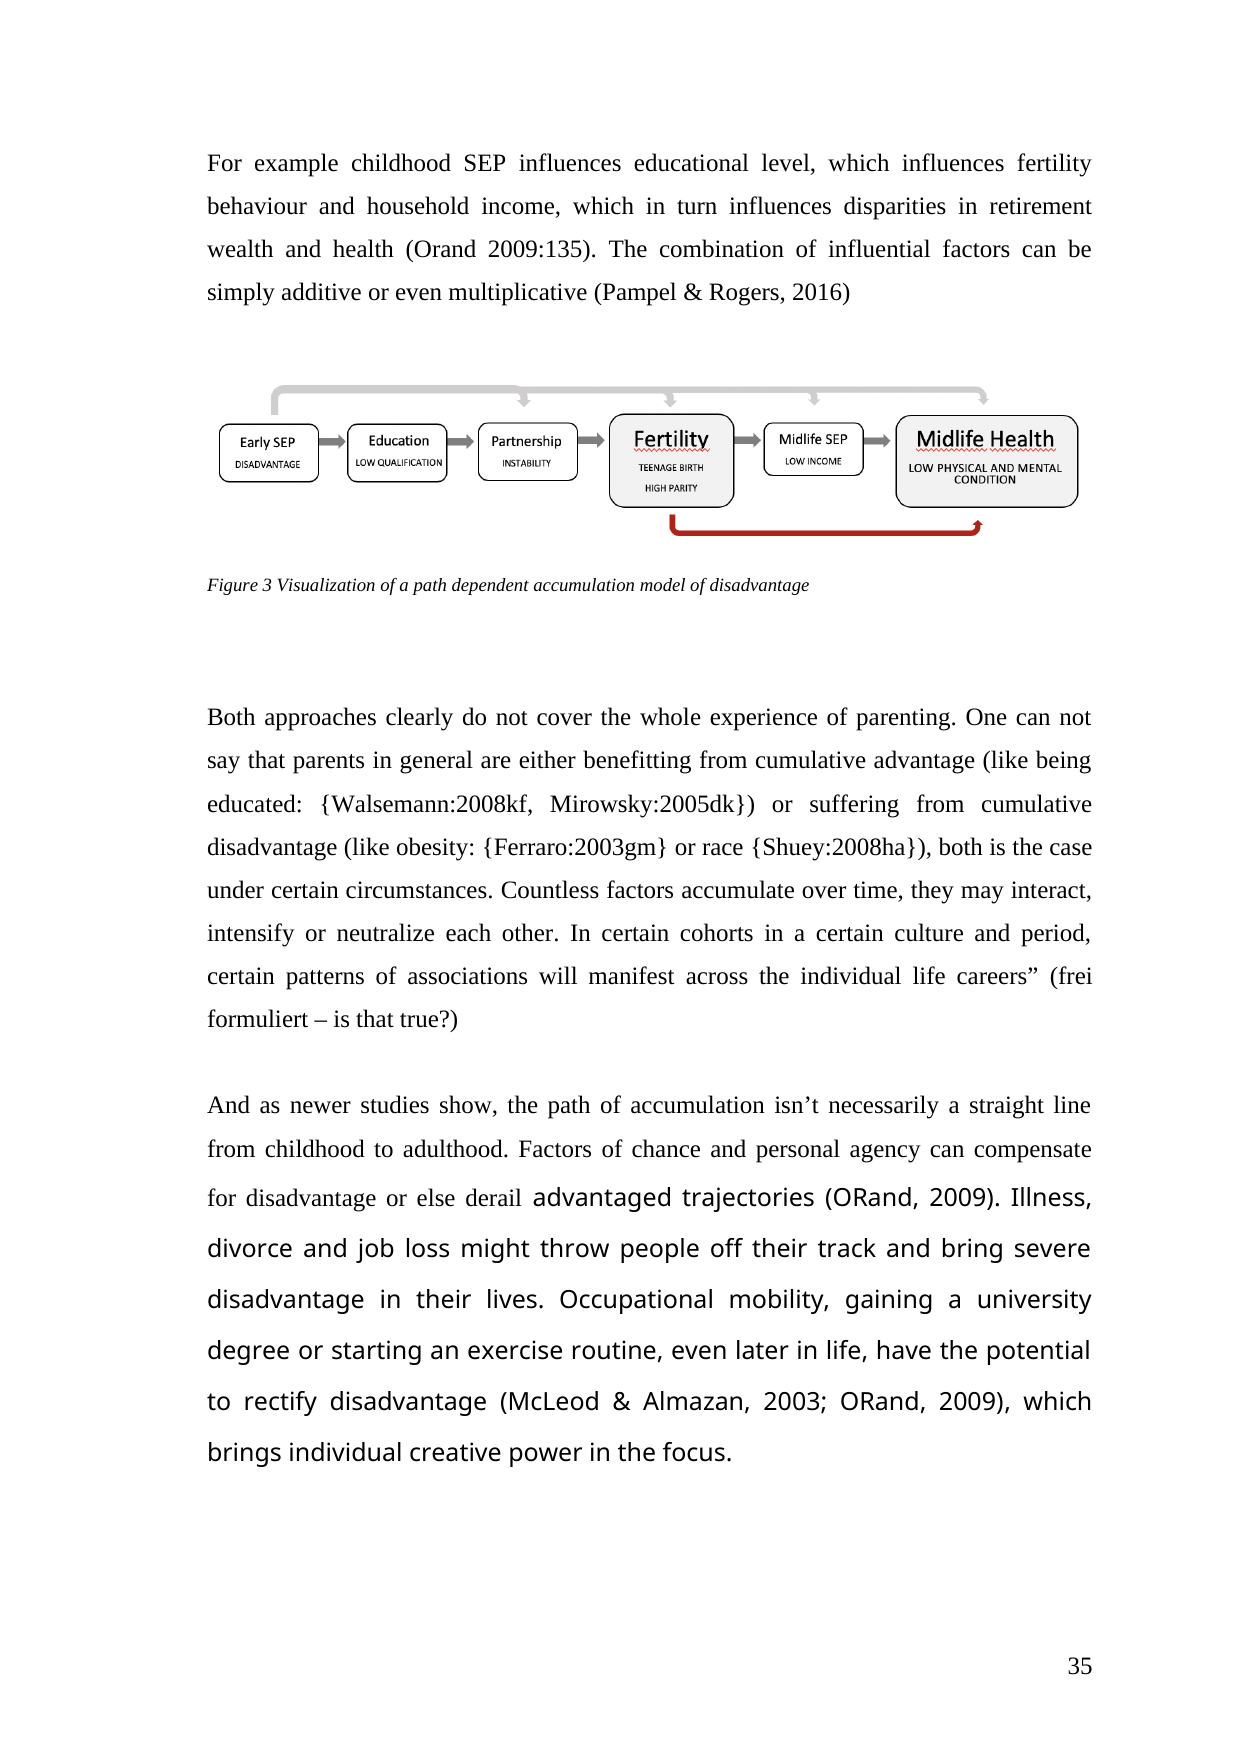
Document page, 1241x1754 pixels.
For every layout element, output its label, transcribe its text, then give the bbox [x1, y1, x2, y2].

text Figure 3 Visualization of a path dependent accumulation model of disadvantage [207, 574, 1092, 595]
text And as newer studies show, the path of accumulation isn’t necessarily a straight line from childhood to adulthood. Factors of chance and personal agency can compensate for disadvantage or else derail advantaged trajectories . Illness, divorce and job loss might throw people off their track and bring severe disadvantage in their lives. Occupational mobility, gaining a university degree or starting an exercise routine, even later in life, have the potential to rectify disadvantage , which brings individual creative power in the focus. [207, 1091, 1092, 1469]
text Both approaches clearly do not cover the whole experience of parenting. One can not say that parents in general are either benefitting from cumulative advantage (like being educated: {Walsemann:2008kf, Mirowsky:2005dk}) or suffering from cumulative disadvantage (like obesity: {Ferraro:2003gm} or race {Shuey:2008ha}), both is the case under certain circumstances. Countless factors accumulate over time, they may interact, intensify or neutralize each other. In certain cohorts in a certain culture and period, certain patterns of associations will manifest across the individual life careers” (frei formuliert – is that true?) [207, 702, 1092, 1033]
text For example childhood SEP influences educational level, which influences fertility behaviour and household income, which in turn influences disparities in retirement wealth and health (Orand 2009:135). The combination of influential factors can be simply additive or even multiplicative [207, 148, 1092, 306]
picture [206, 362, 1092, 560]
